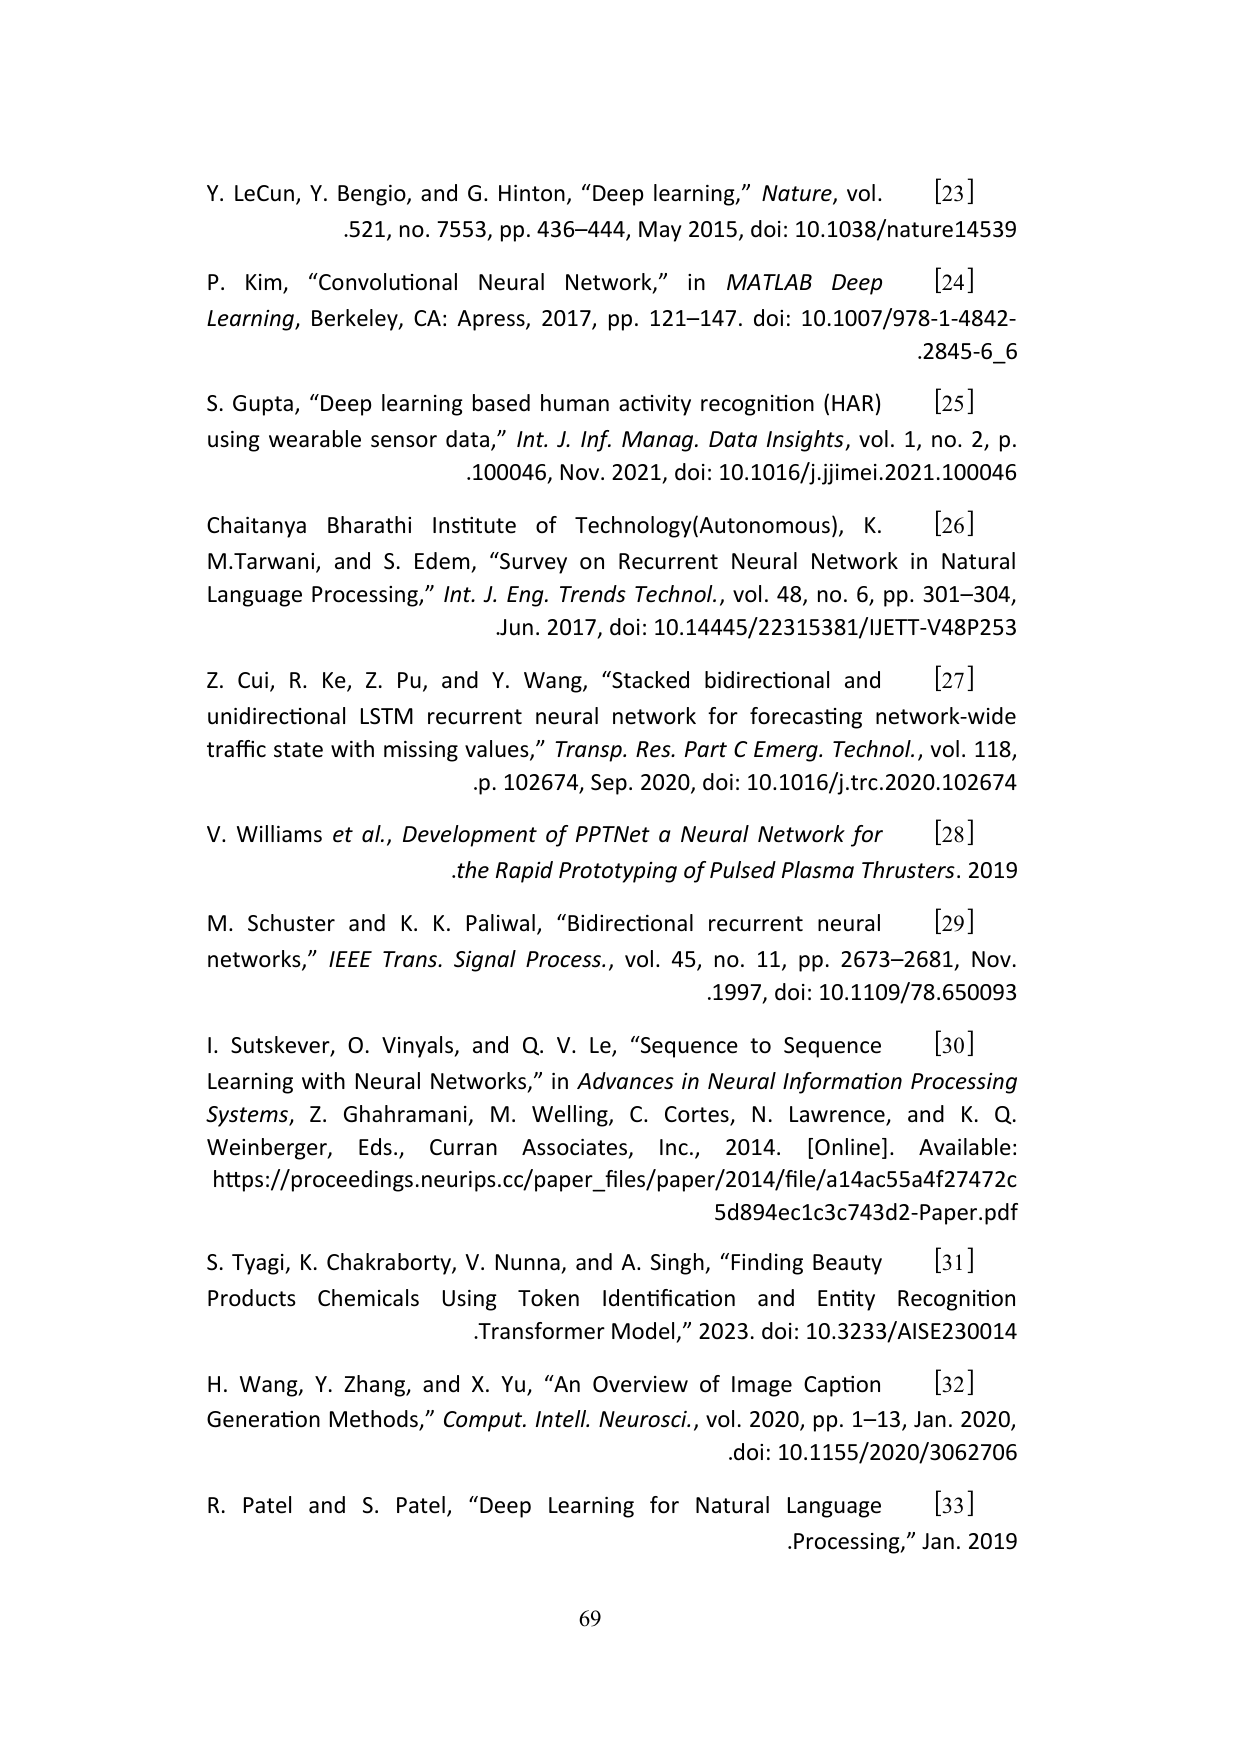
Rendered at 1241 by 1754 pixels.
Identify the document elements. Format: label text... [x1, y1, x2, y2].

text [31] S. Tyagi, K. Chakraborty, V. Nunna, and A. Singh, “Finding Beauty Products Chemicals Using Token Identification and Entity Recognition Transformer Model,” 2023. doi: 10.3233/AISE230014. [207, 1246, 1018, 1348]
text [33] R. Patel and S. Patel, “Deep Learning for Natural Language Processing,” Jan. 2019. [207, 1489, 1018, 1559]
text [32] H. Wang, Y. Zhang, and X. Yu, “An Overview of Image Caption Generation Methods,” Comput. Intell. Neurosci., vol. 2020, pp. 1–13, Jan. 2020, doi: 10.1155/2020/3062706. [207, 1368, 1018, 1470]
text [29] M. Schuster and K. K. Paliwal, “Bidirectional recurrent neural networks,” IEEE Trans. Signal Process., vol. 45, no. 11, pp. 2673–2681, Nov. 1997, doi: 10.1109/78.650093. [207, 907, 1018, 1009]
text [26] Chaitanya Bharathi Institute of Technology(Autonomous), K. M.Tarwani, and S. Edem, “Survey on Recurrent Neural Network in Natural Language Processing,” Int. J. Eng. Trends Technol., vol. 48, no. 6, pp. 301–304, Jun. 2017, doi: 10.14445/22315381/IJETT-V48P253. [207, 509, 1018, 644]
text [23] Y. LeCun, Y. Bengio, and G. Hinton, “Deep learning,” Nature, vol. 521, no. 7553, pp. 436–444, May 2015, doi: 10.1038/nature14539. [207, 177, 1018, 247]
text [27] Z. Cui, R. Ke, Z. Pu, and Y. Wang, “Stacked bidirectional and unidirectional LSTM recurrent neural network for forecasting network-wide traffic state with missing values,” Transp. Res. Part C Emerg. Technol., vol. 118, p. 102674, Sep. 2020, doi: 10.1016/j.trc.2020.102674. [207, 664, 1018, 799]
text [24] P. Kim, “Convolutional Neural Network,” in MATLAB Deep Learning, Berkeley, CA: Apress, 2017, pp. 121–147. doi: 10.1007/978-1-4842-2845-6_6. [207, 266, 1018, 368]
text [25] S. Gupta, “Deep learning based human activity recognition (HAR) using wearable sensor data,” Int. J. Inf. Manag. Data Insights, vol. 1, no. 2, p. 100046, Nov. 2021, doi: 10.1016/j.jjimei.2021.100046. [207, 388, 1018, 490]
text [28] V. Williams et al., Development of PPTNet a Neural Network for the Rapid Prototyping of Pulsed Plasma Thrusters. 2019. [207, 818, 1018, 888]
text [30] I. Sutskever, O. Vinyals, and Q. V. Le, “Sequence to Sequence Learning with Neural Networks,” in Advances in Neural Information Processing Systems, Z. Ghahramani, M. Welling, C. Cortes, N. Lawrence, and K. Q. Weinberger, Eds., Curran Associates, Inc., 2014. [Online]. Available: https://proceedings.neurips.cc/paper_files/paper/2014/file/a14ac55a4f27472c5d894ec1c3c743d2-Paper.pdf [207, 1029, 1018, 1227]
